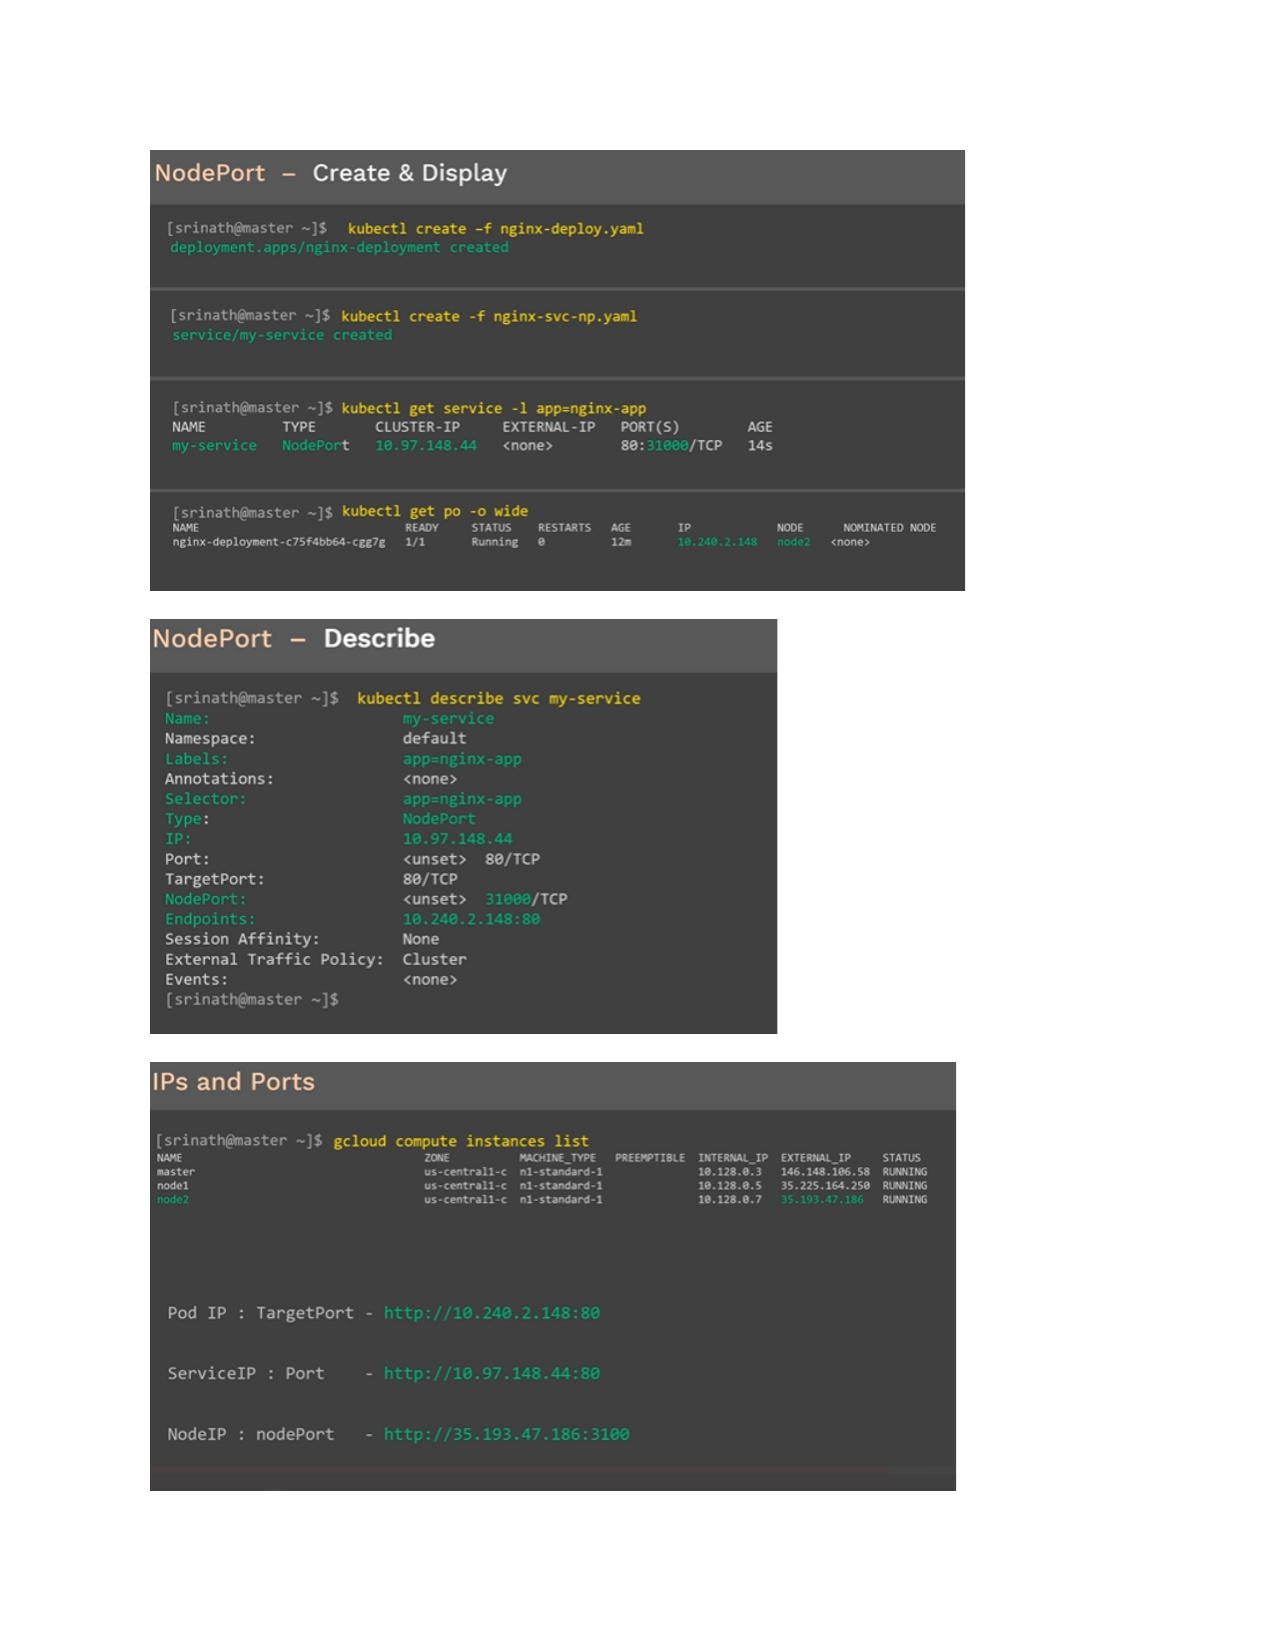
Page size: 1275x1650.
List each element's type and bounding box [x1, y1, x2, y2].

picture [150, 619, 778, 1034]
picture [150, 1062, 957, 1491]
picture [150, 150, 966, 591]
